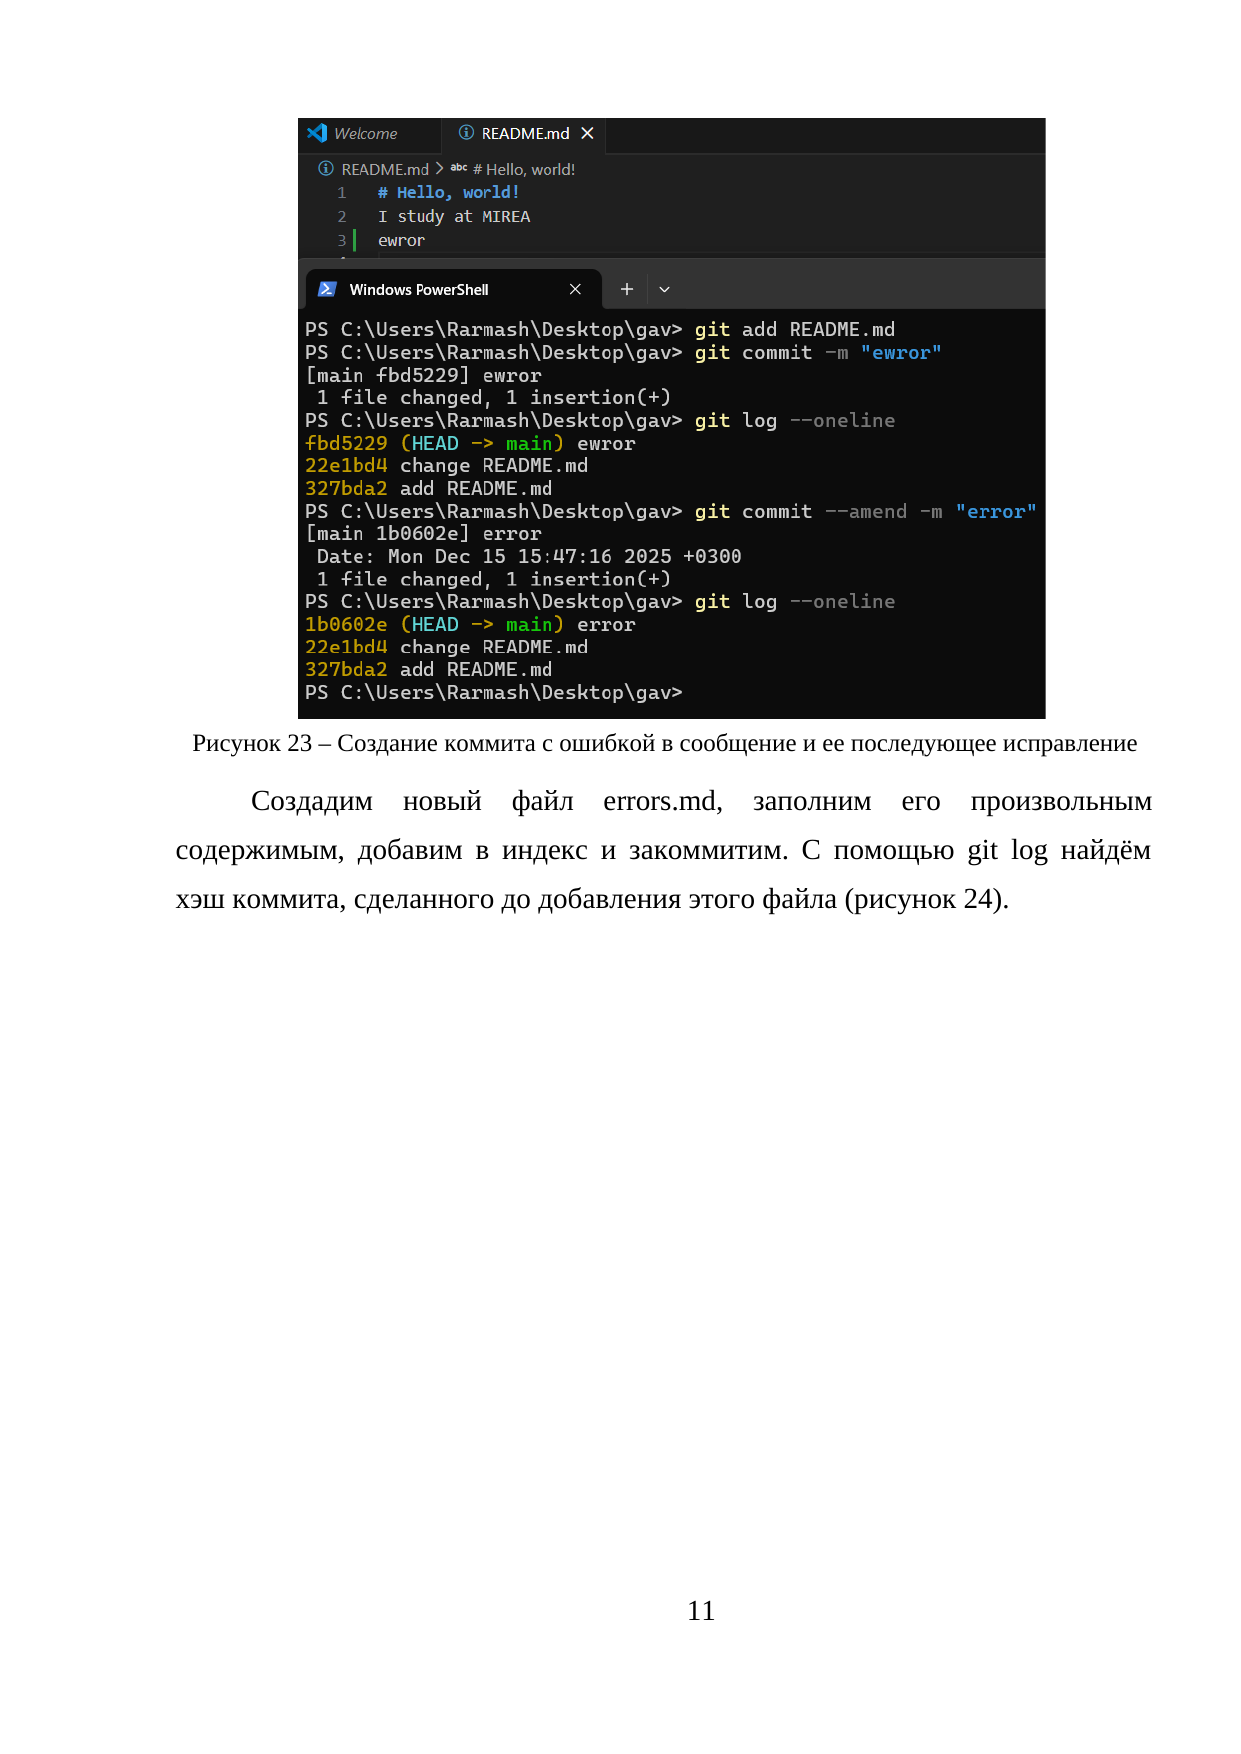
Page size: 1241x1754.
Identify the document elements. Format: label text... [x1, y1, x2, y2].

picture [298, 118, 1046, 719]
text Создадим новый файл errors.md, заполним его произвольным содержимым, добавим в индекс и закоммитим. С помощью git log найдём хэш коммита, сделанного до добавления этого файла (рисунок 24). [175, 783, 1153, 915]
text Рисунок 23 – Создание коммита с ошибкой в сообщение и ее последующее исправление [175, 728, 1153, 756]
